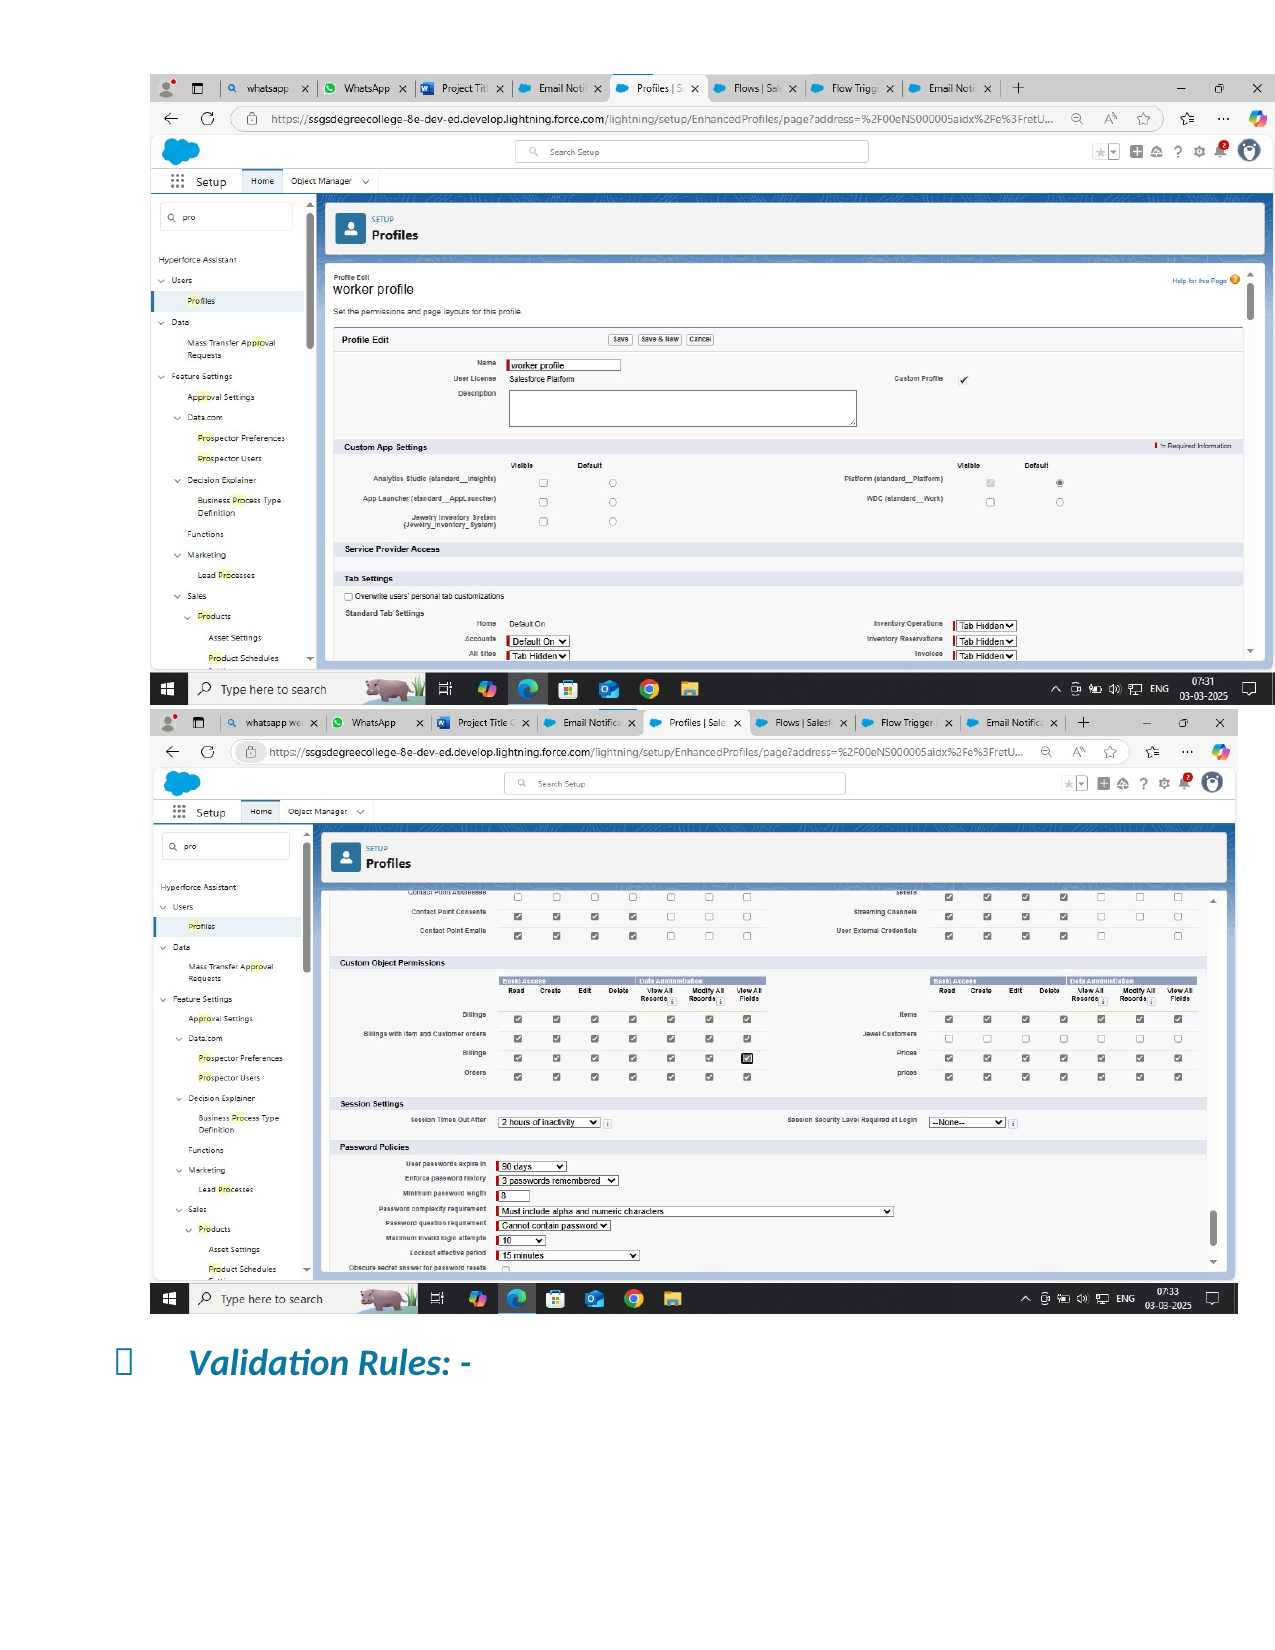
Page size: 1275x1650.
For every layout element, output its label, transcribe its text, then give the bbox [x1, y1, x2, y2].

picture [150, 709, 1238, 1314]
picture [150, 74, 1275, 705]
